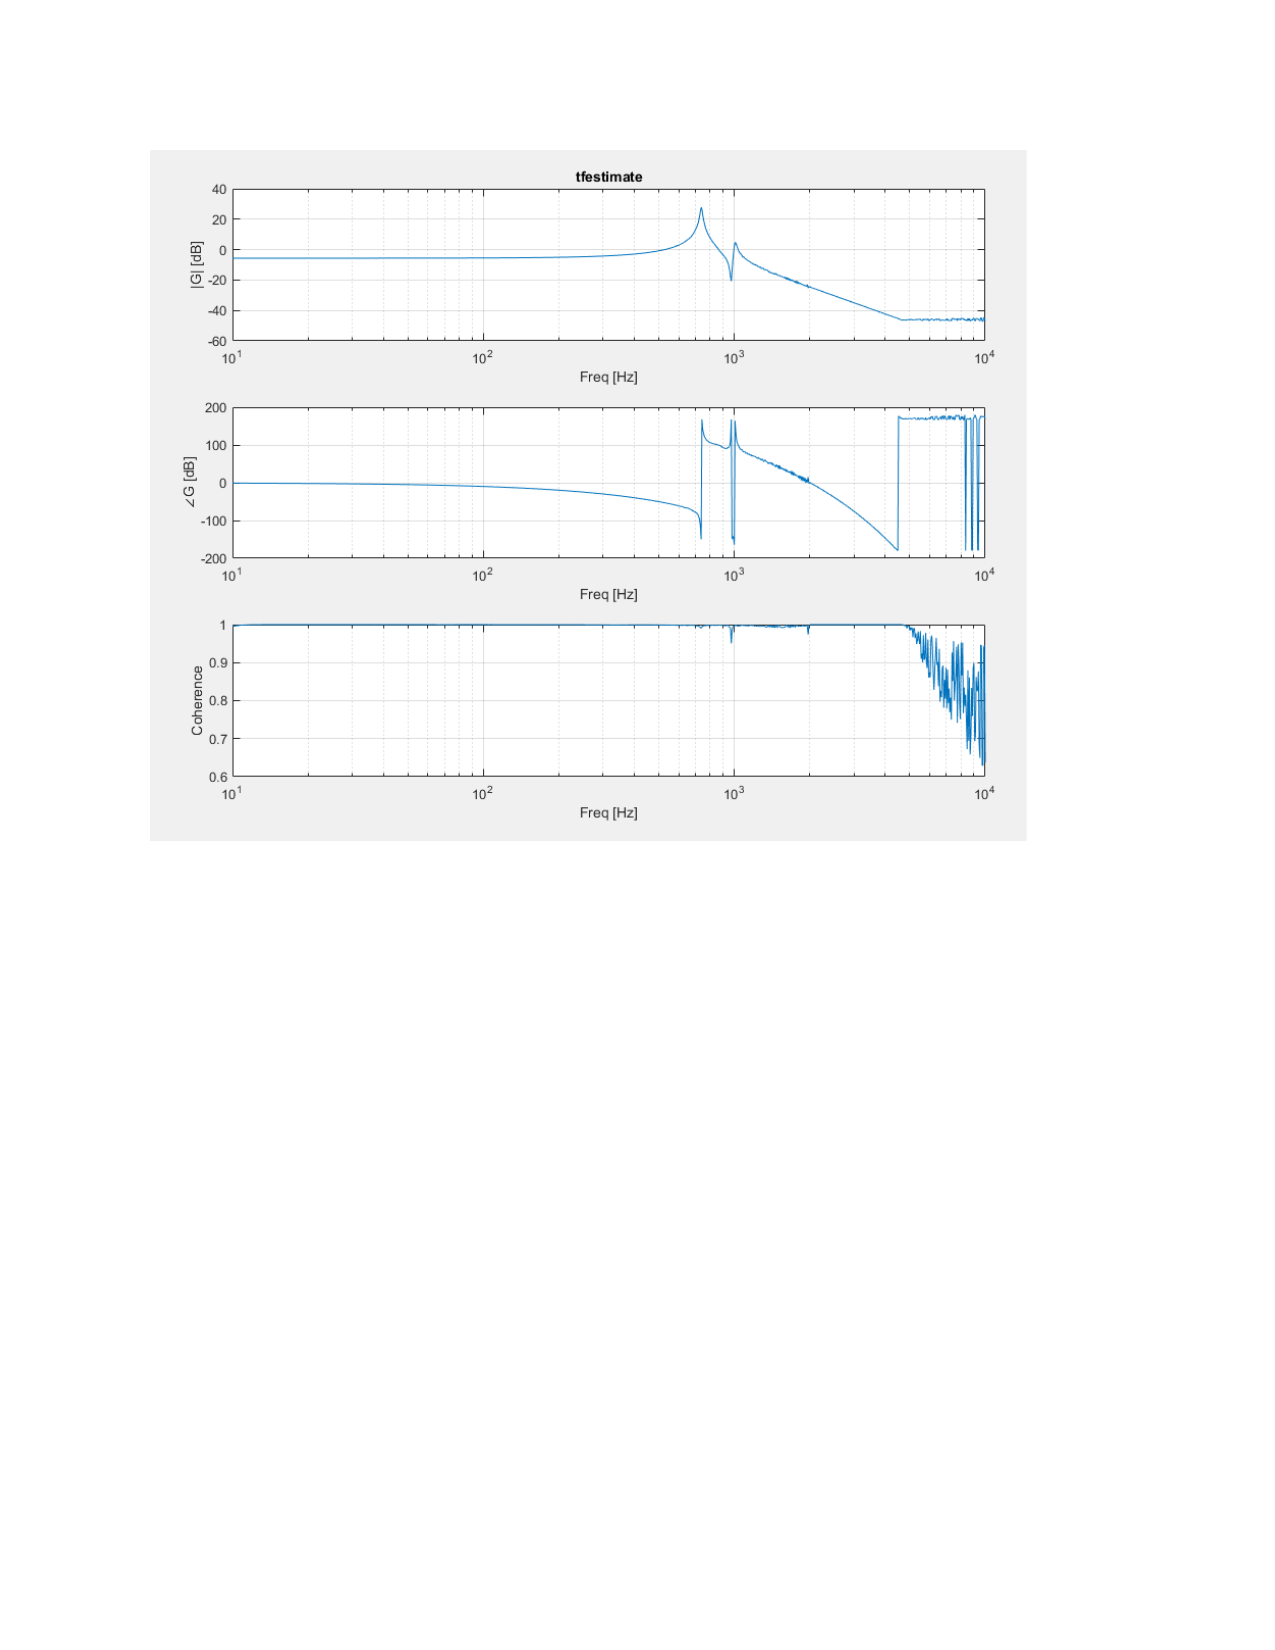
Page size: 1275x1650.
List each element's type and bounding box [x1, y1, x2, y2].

picture [150, 150, 1027, 841]
